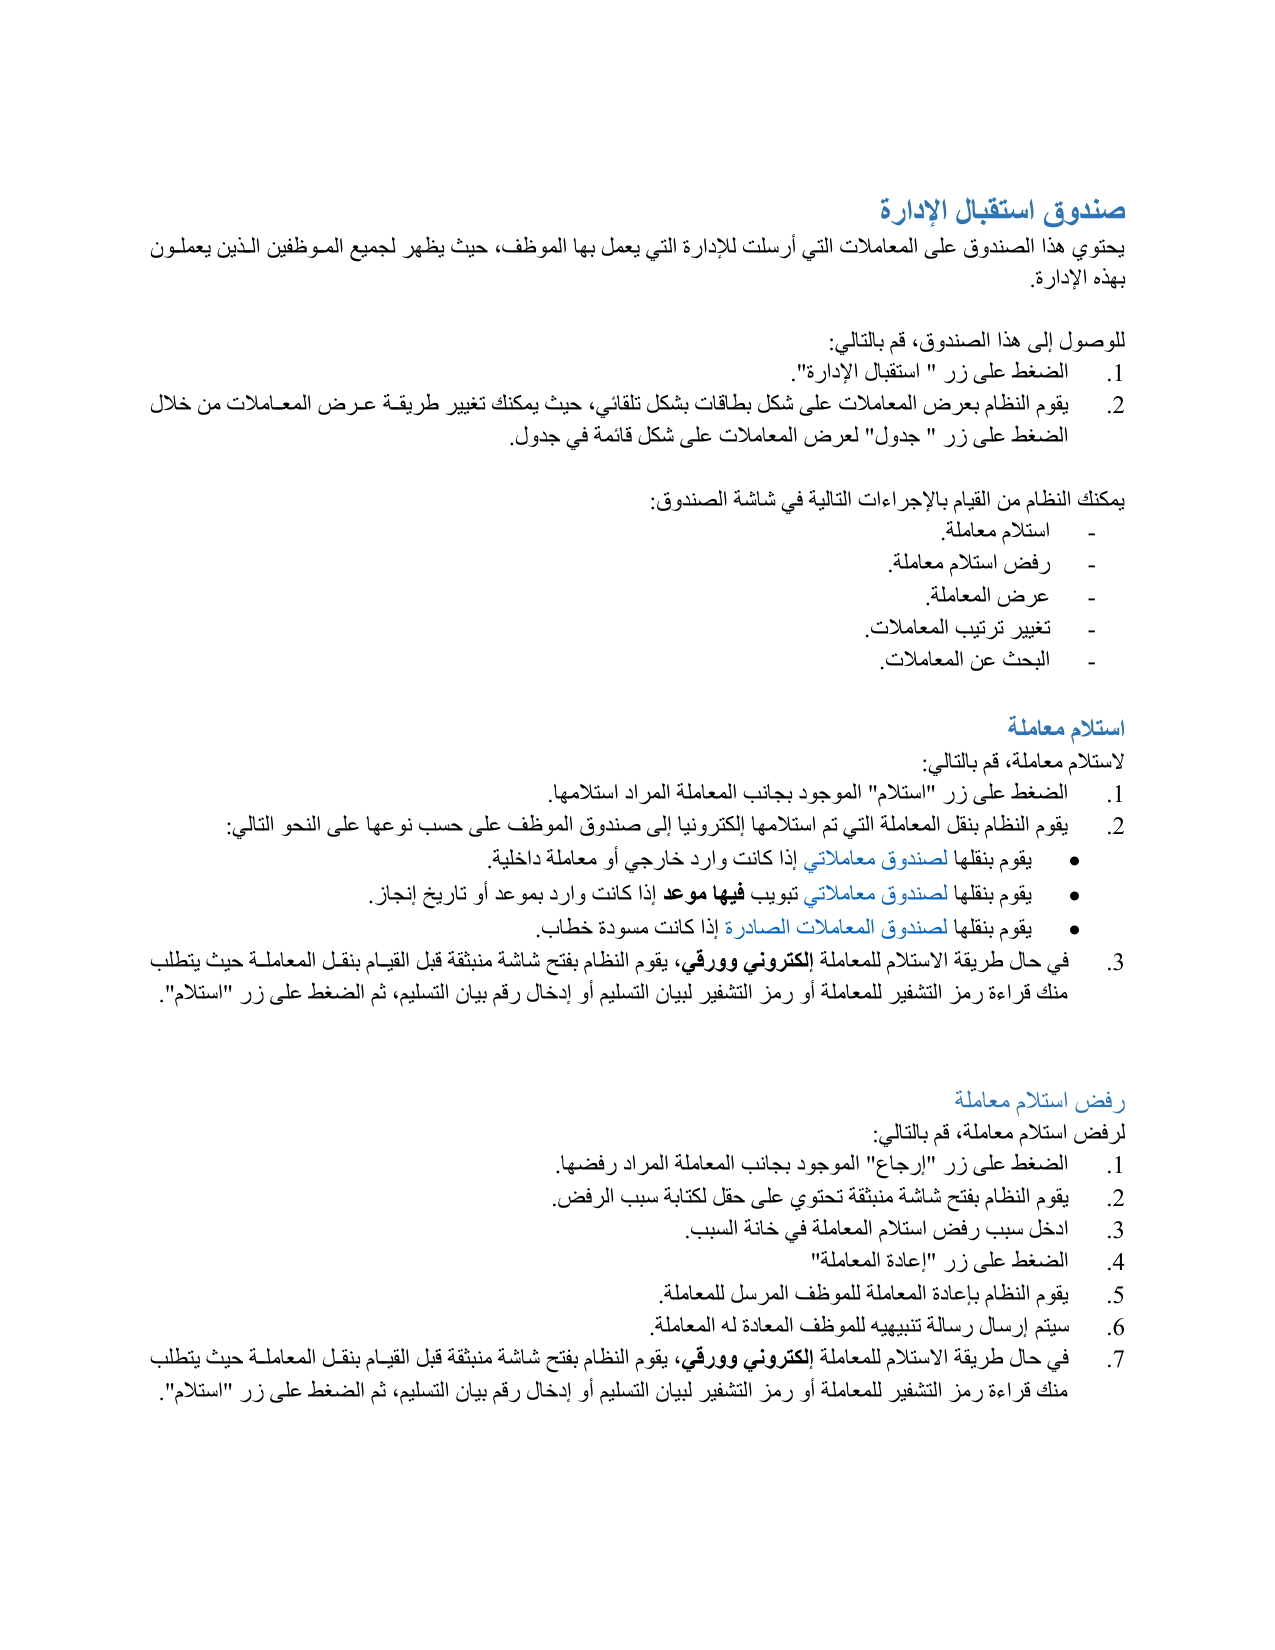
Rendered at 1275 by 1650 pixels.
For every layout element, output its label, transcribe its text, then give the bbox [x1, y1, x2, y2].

subtitle استلام معاملة [150, 714, 1125, 745]
list الضغط على زر "إرجاع" الموجود بجانب المعاملة المراد رفضها. [150, 1150, 1106, 1179]
list يقوم النظام بنقل المعاملة التي تم استلامها إلكترونيا إلى صندوق الموظف على حسب نوعها على النحو التالي: [150, 811, 1106, 840]
list سيتم إرسال رسالة تنبيهيه للموظف المعادة له المعاملة. [150, 1312, 1106, 1341]
list في حال طريقة الاستلام للمعاملة إلكتروني وورقي، يقوم النظام بفتح شاشة منبثقة قبل القيام بنقل المعاملة حيث يتطلب منك قراءة رمز التشفير للمعاملة أو رمز التشفير لبيان التسليم أو إدخال رقم بيان التسليم، ثم الضغط على زر "استلام". [150, 1344, 1106, 1406]
subtitle رفض استلام معاملة [150, 1086, 1125, 1117]
list يقوم بنقلها لصندوق معاملاتي إذا كانت وارد خارجي أو معاملة داخلية. [150, 843, 1069, 874]
list الضغط على زر "استلام" الموجود بجانب المعاملة المراد استلامها. [150, 779, 1106, 807]
list في حال طريقة الاستلام للمعاملة إلكتروني وورقي، يقوم النظام بفتح شاشة منبثقة قبل القيام بنقل المعاملة حيث يتطلب منك قراءة رمز التشفير للمعاملة أو رمز التشفير لبيان التسليم أو إدخال رقم بيان التسليم، ثم الضغط على زر "استلام". [150, 947, 1106, 1008]
list ادخل سبب رفض استلام المعاملة في خانة السبب. [150, 1215, 1106, 1244]
text لرفض استلام معاملة، قم بالتالي: [150, 1119, 1125, 1148]
text لاستلام معاملة، قم بالتالي: [150, 748, 1125, 776]
list يقوم النظام بعرض المعاملات على شكل بطاقات بشكل تلقائي، حيث يمكنك تغيير طريقة عرض المعاملات من خلال الضغط على زر " جدول" لعرض المعاملات على شكل قائمة في جدول. [150, 390, 1106, 451]
list يقوم النظام بفتح شاشة منبثقة تحتوي على حقل لكتابة سبب الرفض. [150, 1183, 1106, 1211]
subtitle صندوق استقبال الإدارة [150, 192, 1125, 230]
list عرض المعاملة. [150, 582, 1087, 610]
text يمكنك النظام من القيام بالإجراءات التالية في شاشة الصندوق: [150, 486, 1125, 514]
list تغيير ترتيب المعاملات. [150, 614, 1087, 643]
list الضغط على زر "إعادة المعاملة" [150, 1247, 1106, 1276]
list يقوم النظام بإعادة المعاملة للموظف المرسل للمعاملة. [150, 1280, 1106, 1308]
list الضغط على زر " استقبال الإدارة". [150, 358, 1106, 386]
list يقوم بنقلها لصندوق المعاملات الصادرة إذا كانت مسودة خطاب. [150, 913, 1069, 943]
text يحتوي هذا الصندوق على المعاملات التي أرسلت للإدارة التي يعمل بها الموظف، حيث يظهر لجميع الموظفين الذين يعملون بهذه الإدارة. [150, 233, 1125, 293]
list يقوم بنقلها لصندوق معاملاتي تبويب فيها موعد إذا كانت وارد بموعد أو تاريخ إنجاز. [150, 878, 1069, 909]
list البحث عن المعاملات. [150, 646, 1087, 675]
list استلام معاملة. [150, 517, 1087, 546]
list رفض استلام معاملة. [150, 549, 1087, 578]
text للوصول إلى هذا الصندوق، قم بالتالي: [150, 327, 1125, 355]
